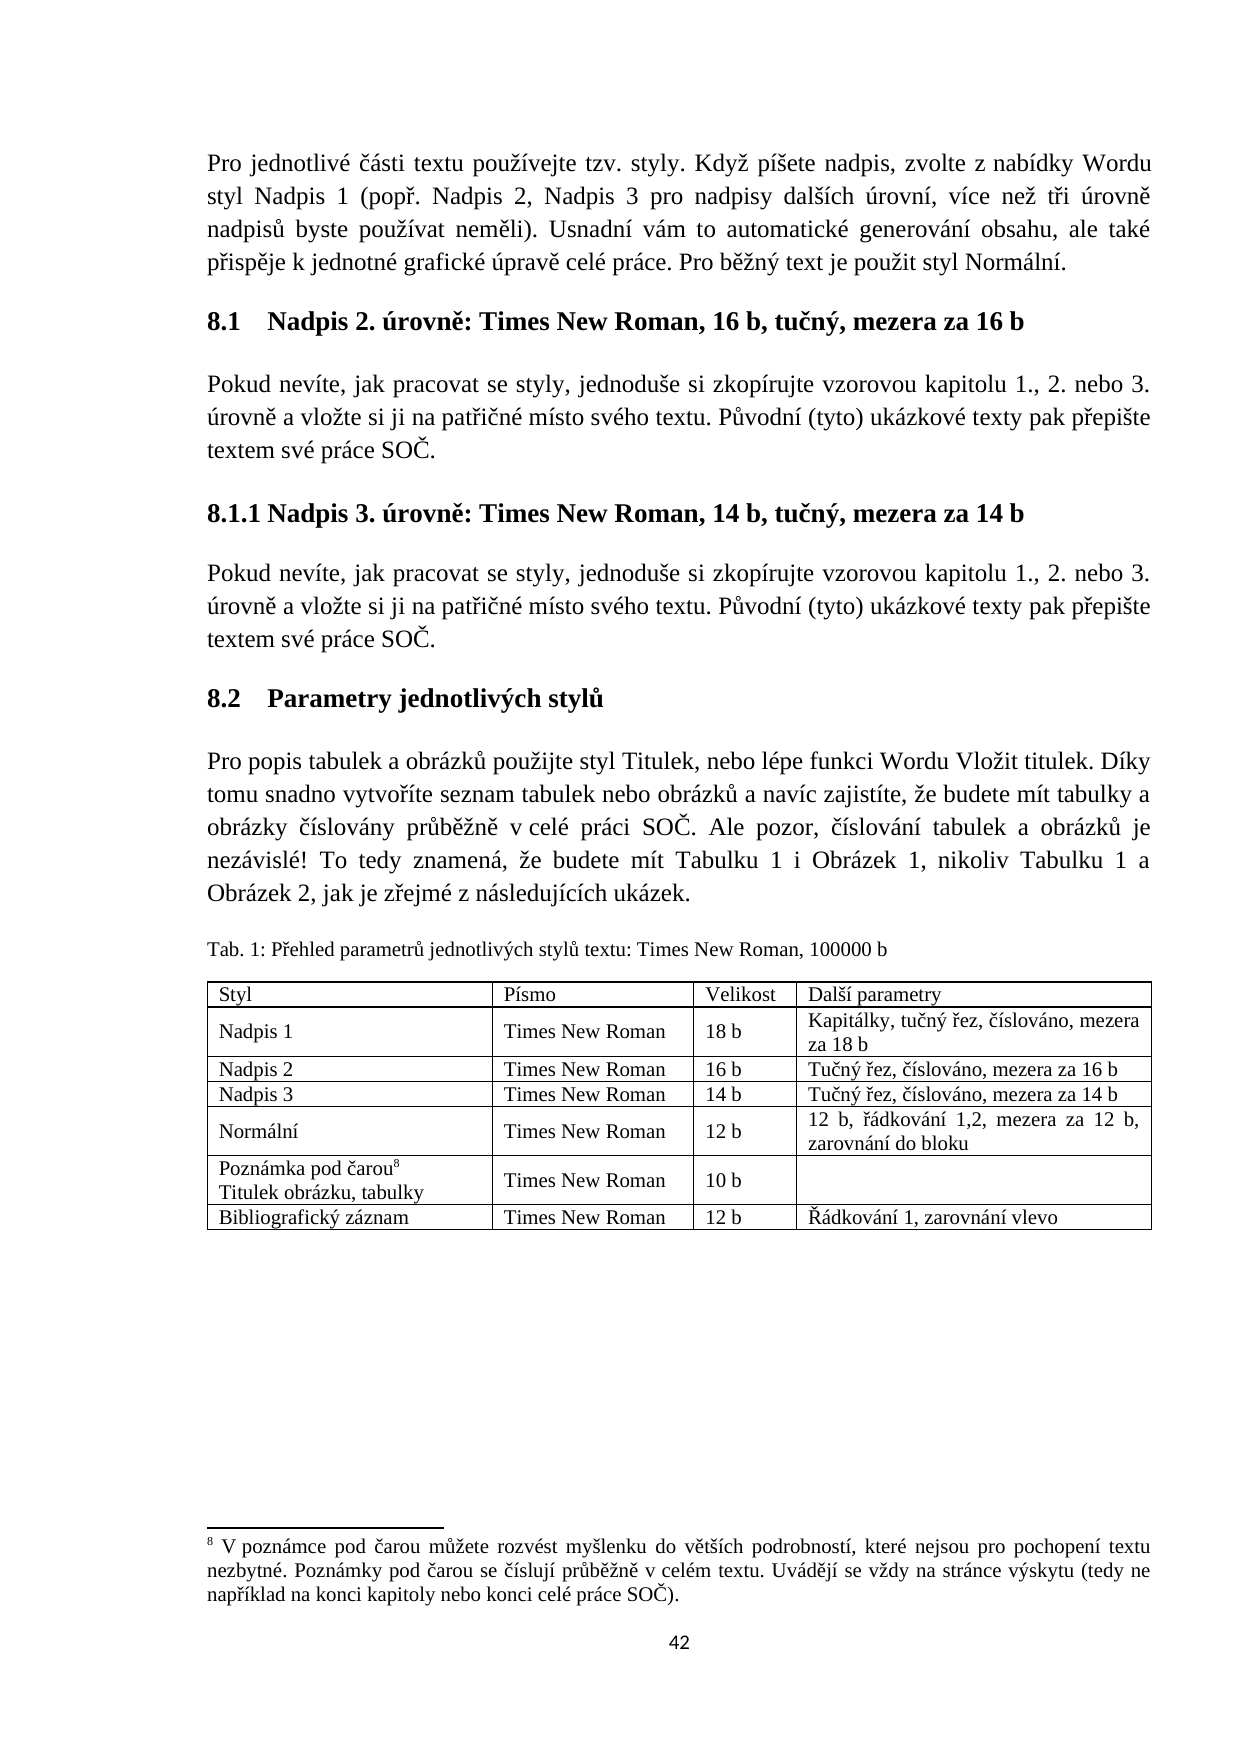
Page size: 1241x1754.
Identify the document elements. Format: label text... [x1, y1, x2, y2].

table_cell Tučný řez, číslováno, mezera za 16 b [797, 1057, 1151, 1081]
subtitle Nadpis 2. úrovně: Times New Roman, 16 b, tučný, mezera za 16 b [207, 305, 1152, 336]
text Pro jednotlivé části textu používejte tzv. styly. Když píšete nadpis, zvolte z nabídky Wordu styl Nadpis 1 (popř. Nadpis 2, Nadpis 3 pro nadpisy dalších úrovní, více než tři úrovně nadpisů byste používat neměli). Usnadní vám to automatické generování obsahu, ale také přispěje k jednotné grafické úpravě celé práce. Pro běžný text je použit styl Normální. [207, 148, 1152, 276]
text Pokud nevíte, jak pracovat se styly, jednoduše si zkopírujte vzorovou kapitolu 1., 2. nebo 3. úrovně a vložte si ji na patřičné místo svého textu. Původní (tyto) ukázkové texty pak přepište textem své práce SOČ. [207, 369, 1152, 464]
table_cell Normální [208, 1107, 492, 1155]
table_cell Bibliografický záznam [208, 1205, 492, 1229]
table_cell 14 b [694, 1082, 796, 1106]
table_cell 12 b [694, 1107, 796, 1155]
table_header Styl [208, 983, 492, 1006]
table_cell 18 b [694, 1008, 796, 1056]
table_cell Times New Roman [493, 1156, 693, 1204]
table_header Písmo [493, 983, 693, 1006]
table_cell Poznámka pod čarou Titulek obrázku, tabulky [208, 1156, 492, 1204]
table_cell Nadpis 1 [208, 1008, 492, 1056]
table_cell Times New Roman [493, 1082, 693, 1106]
subtitle Parametry jednotlivých stylů [207, 682, 1152, 713]
table_cell 10 b [694, 1156, 796, 1204]
table_cell Times New Roman [493, 1107, 693, 1155]
table_cell Times New Roman [493, 1008, 693, 1056]
text Tab. 1: Přehled parametrů jednotlivých stylů textu: Times New Roman, 100000 b [207, 936, 1152, 961]
table_cell Times New Roman [493, 1205, 693, 1229]
table_cell 12 b [694, 1205, 796, 1229]
table_cell Times New Roman [493, 1057, 693, 1081]
table_cell Řádkování 1, zarovnání vlevo [797, 1205, 1151, 1229]
subtitle Nadpis 3. úrovně: Times New Roman, 14 b, tučný, mezera za 14 b [207, 497, 1152, 529]
table_header Velikost [694, 983, 796, 1006]
table_cell Nadpis 3 [208, 1082, 492, 1106]
text Pokud nevíte, jak pracovat se styly, jednoduše si zkopírujte vzorovou kapitolu 1., 2. nebo 3. úrovně a vložte si ji na patřičné místo svého textu. Původní (tyto) ukázkové texty pak přepište textem své práce SOČ. [207, 558, 1152, 653]
table_cell 16 b [694, 1057, 796, 1081]
table_cell Tučný řez, číslováno, mezera za 14 b [797, 1082, 1151, 1106]
table_cell Kapitálky, tučný řez, číslováno, mezera za 18 b [797, 1008, 1151, 1056]
text Pro popis tabulek a obrázků použijte styl Titulek, nebo lépe funkci Wordu Vložit titulek. Díky tomu snadno vytvoříte seznam tabulek nebo obrázků a navíc zajistíte, že budete mít tabulky a obrázky číslovány průběžně v celé práci SOČ. Ale pozor, číslování tabulek a obrázků je nezávislé! To tedy znamená, že budete mít Tabulku 1 i Obrázek 1, nikoliv Tabulku Obrázek 2, jak je zřejmé z následujících ukázek. [207, 746, 1152, 907]
table_header Další parametry [797, 983, 1151, 1006]
table_cell Nadpis 2 [208, 1057, 492, 1081]
table_cell 12 b, řádkování 1,2, mezera za 12 b, zarovnání do bloku [797, 1107, 1151, 1155]
table_cell [797, 1156, 1151, 1204]
